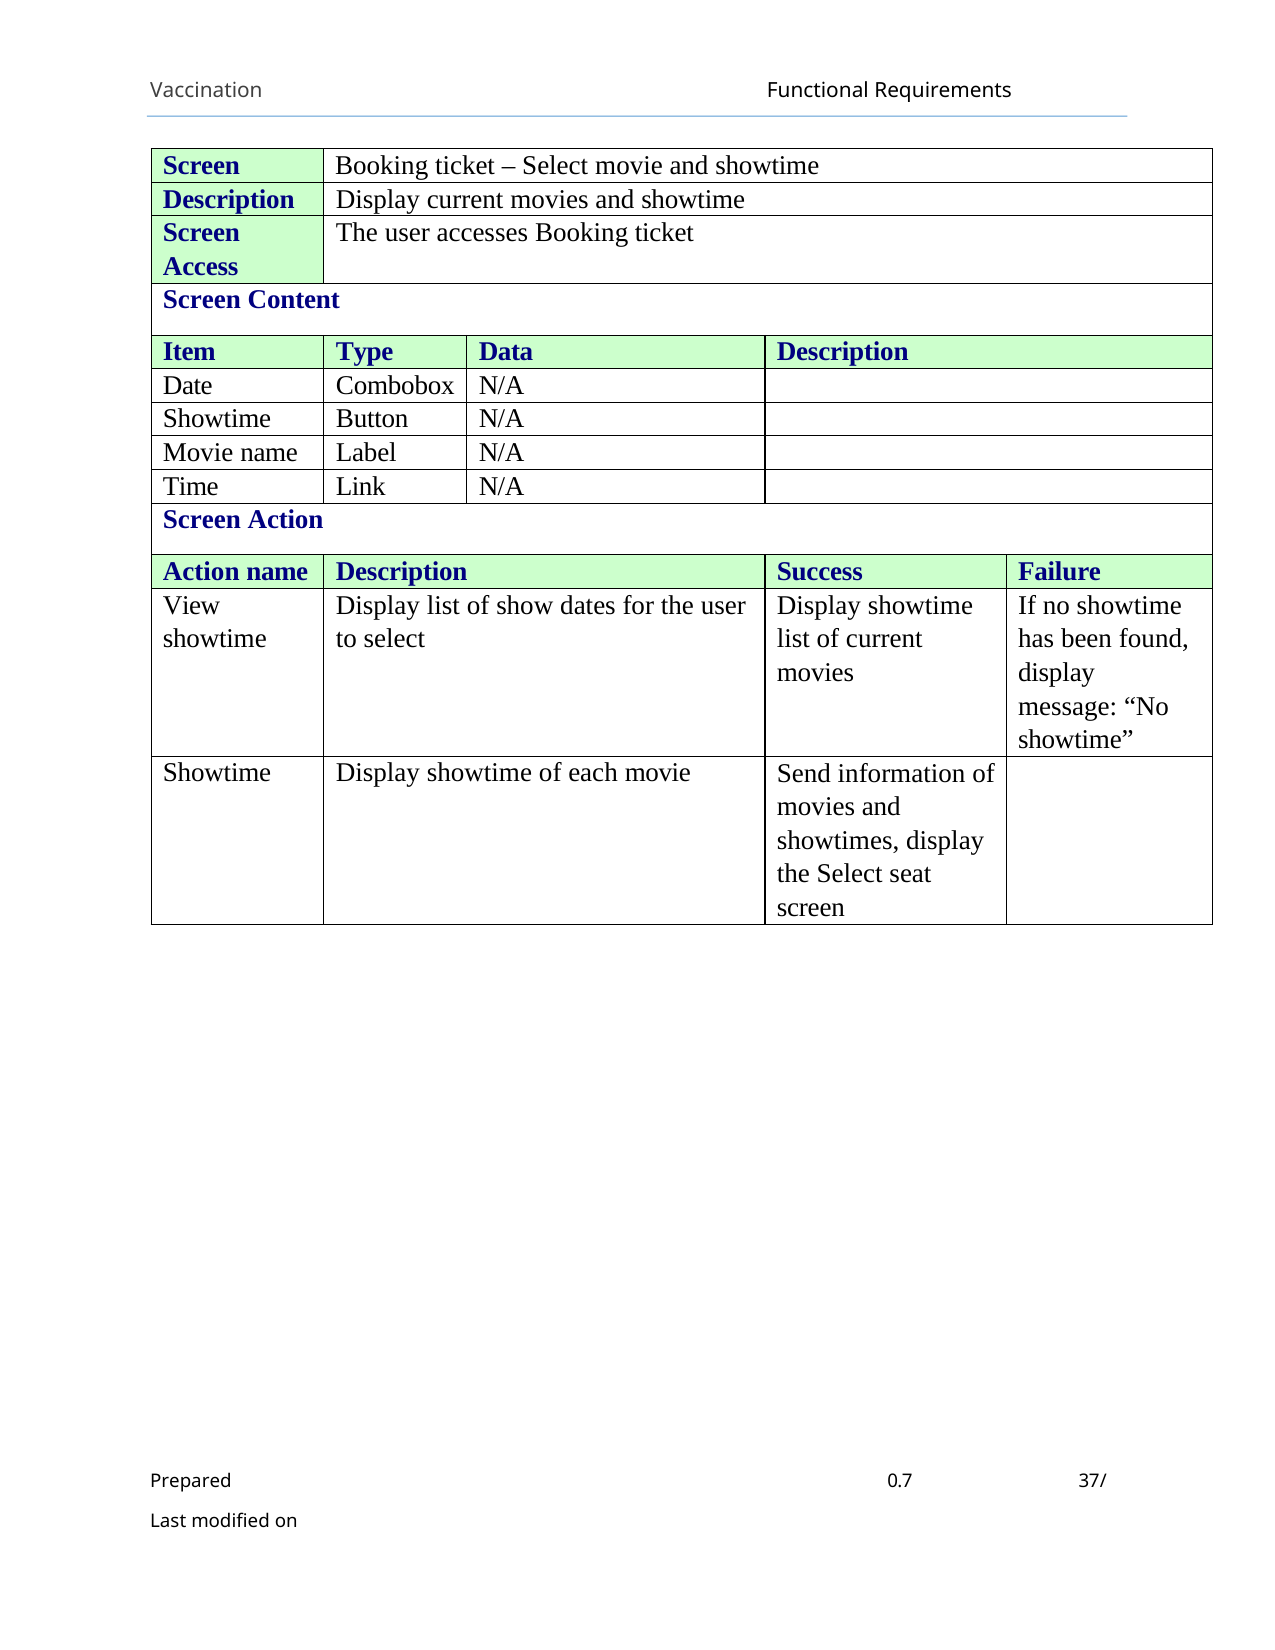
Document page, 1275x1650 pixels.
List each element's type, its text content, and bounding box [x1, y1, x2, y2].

table_cell Description [766, 336, 1212, 368]
table_cell If no showtime has been found, display message: “No showtime” [1007, 589, 1212, 756]
table_cell Data [467, 336, 764, 368]
table_cell Description [152, 183, 323, 215]
table_cell Success [766, 555, 1006, 588]
table_cell View showtime [152, 589, 323, 756]
table_cell Combobox [324, 369, 466, 402]
table_cell Showtime [152, 403, 323, 435]
table_cell [766, 470, 1212, 502]
table_cell Display showtime list of current movies [766, 589, 1006, 756]
table_cell Screen Action [152, 504, 1212, 554]
table_cell Type [324, 336, 466, 368]
table_cell Showtime [152, 757, 323, 924]
table_cell Display showtime of each movie [324, 757, 764, 924]
table_cell The user accesses Booking ticket [324, 216, 1212, 283]
table_cell Button [324, 403, 466, 435]
table_cell [766, 436, 1212, 469]
table_cell Display current movies and showtime [324, 183, 1212, 215]
table_cell Movie name [152, 436, 323, 469]
table_cell Send information of movies and showtimes, display the Select seat screen [766, 757, 1006, 924]
table_cell [766, 403, 1212, 435]
table_cell Display list of show dates for the user to select [324, 589, 764, 756]
table_cell Action name [152, 555, 323, 588]
table_cell Item [152, 336, 323, 368]
table_header Booking ticket – Select movie and showtime [324, 149, 1212, 182]
table_header Screen [152, 149, 323, 182]
table_cell N/A [467, 403, 764, 435]
table_cell Label [324, 436, 466, 469]
table_cell [766, 369, 1212, 402]
table_cell N/A [467, 470, 764, 502]
table_cell N/A [467, 436, 764, 469]
table_cell Failure [1007, 555, 1212, 588]
table_cell Link [324, 470, 466, 502]
table_cell [1007, 757, 1212, 924]
table_cell Time [152, 470, 323, 502]
table_cell Description [324, 555, 764, 588]
table_cell Date [152, 369, 323, 402]
table_cell Screen Access [152, 216, 323, 283]
table_cell Screen Content [152, 284, 1212, 335]
table_cell N/A [467, 369, 764, 402]
